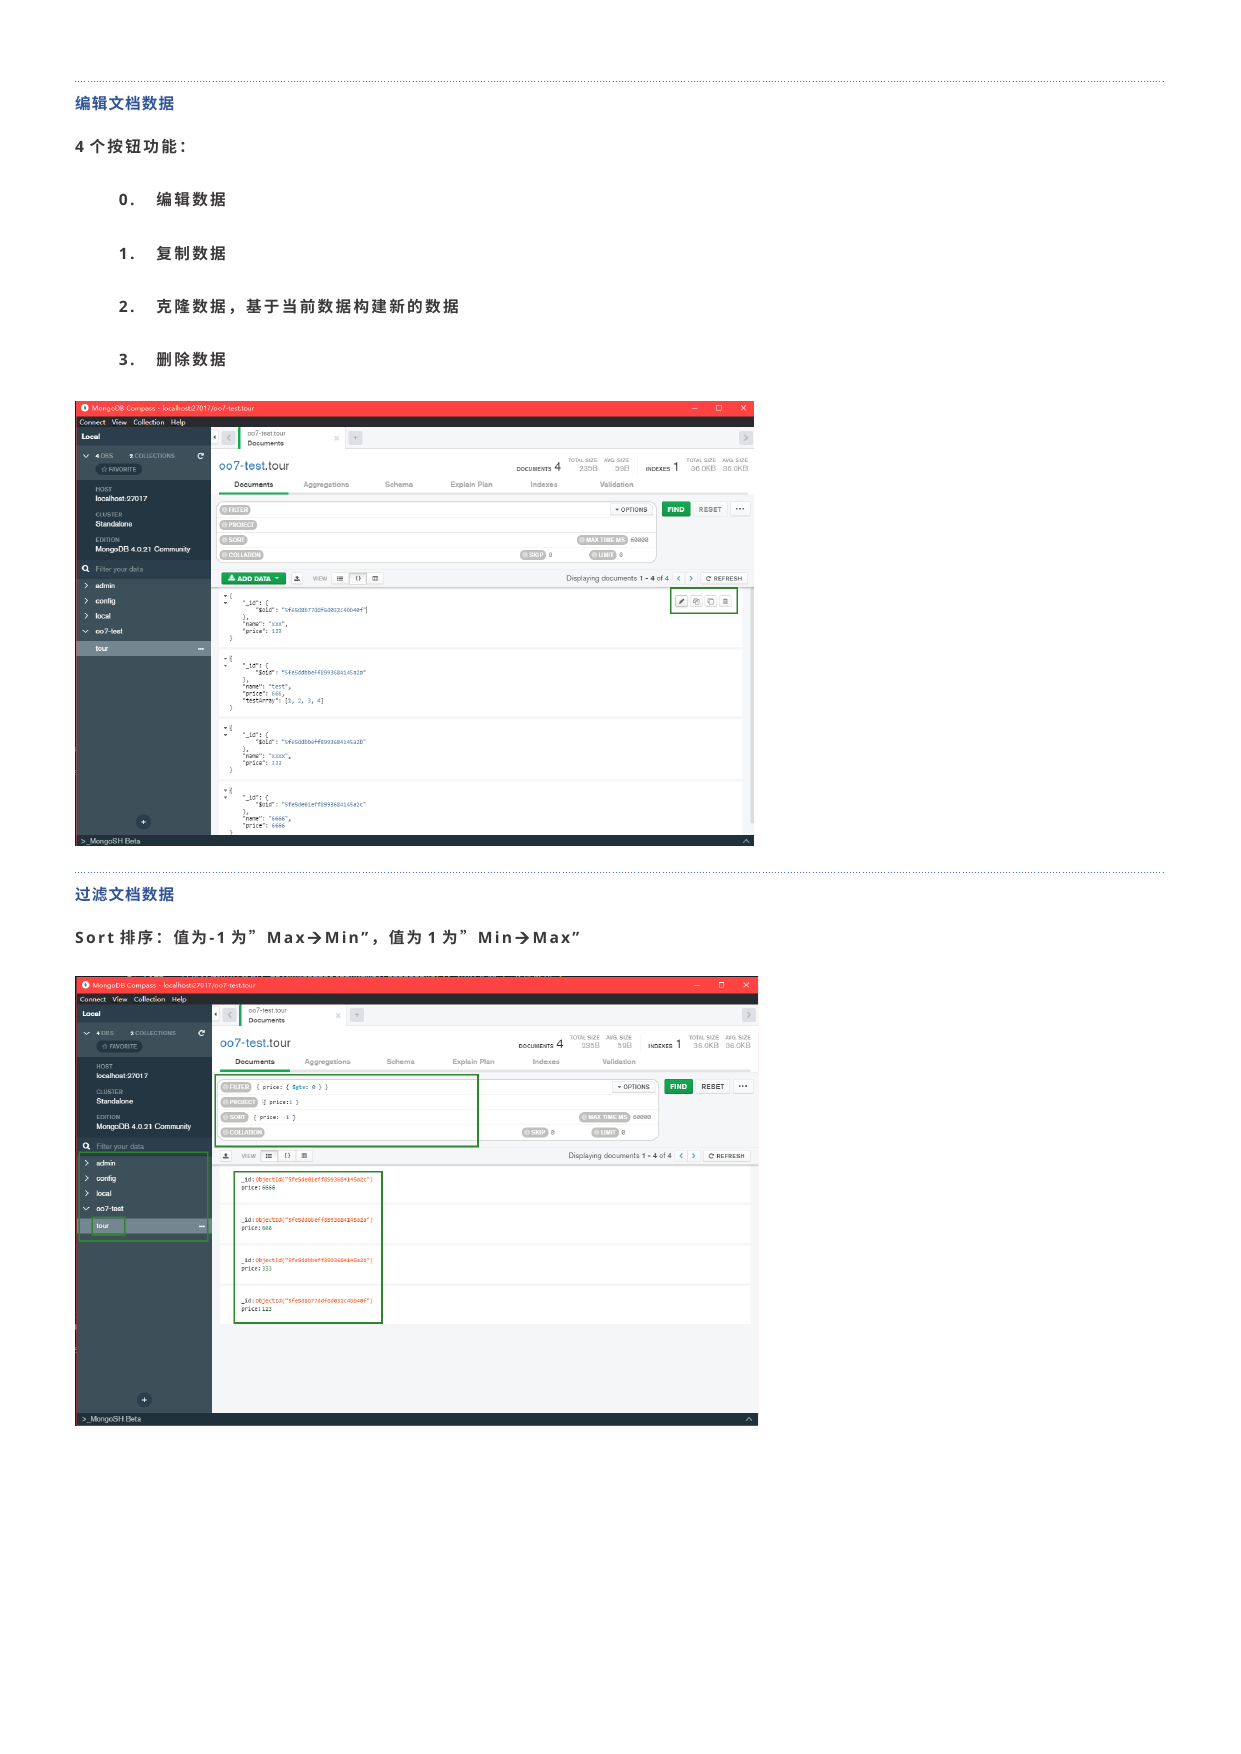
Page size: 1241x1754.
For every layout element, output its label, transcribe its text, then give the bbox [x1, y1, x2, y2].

list 删除数据 [119, 343, 1165, 375]
text 4个按钮功能： [75, 129, 1165, 162]
list 编辑数据 [119, 183, 1165, 215]
picture [75, 401, 754, 846]
subtitle 编辑文档数据 [75, 81, 1165, 119]
list 克隆数据，基于当前数据构建新的数据 [119, 289, 1165, 322]
text Sort排序：值为-1为”MaxMin”，值为1为”MinMax” [75, 921, 1165, 953]
picture [75, 976, 759, 1426]
list 复制数据 [119, 236, 1165, 268]
subtitle 过滤文档数据 [75, 872, 1165, 910]
